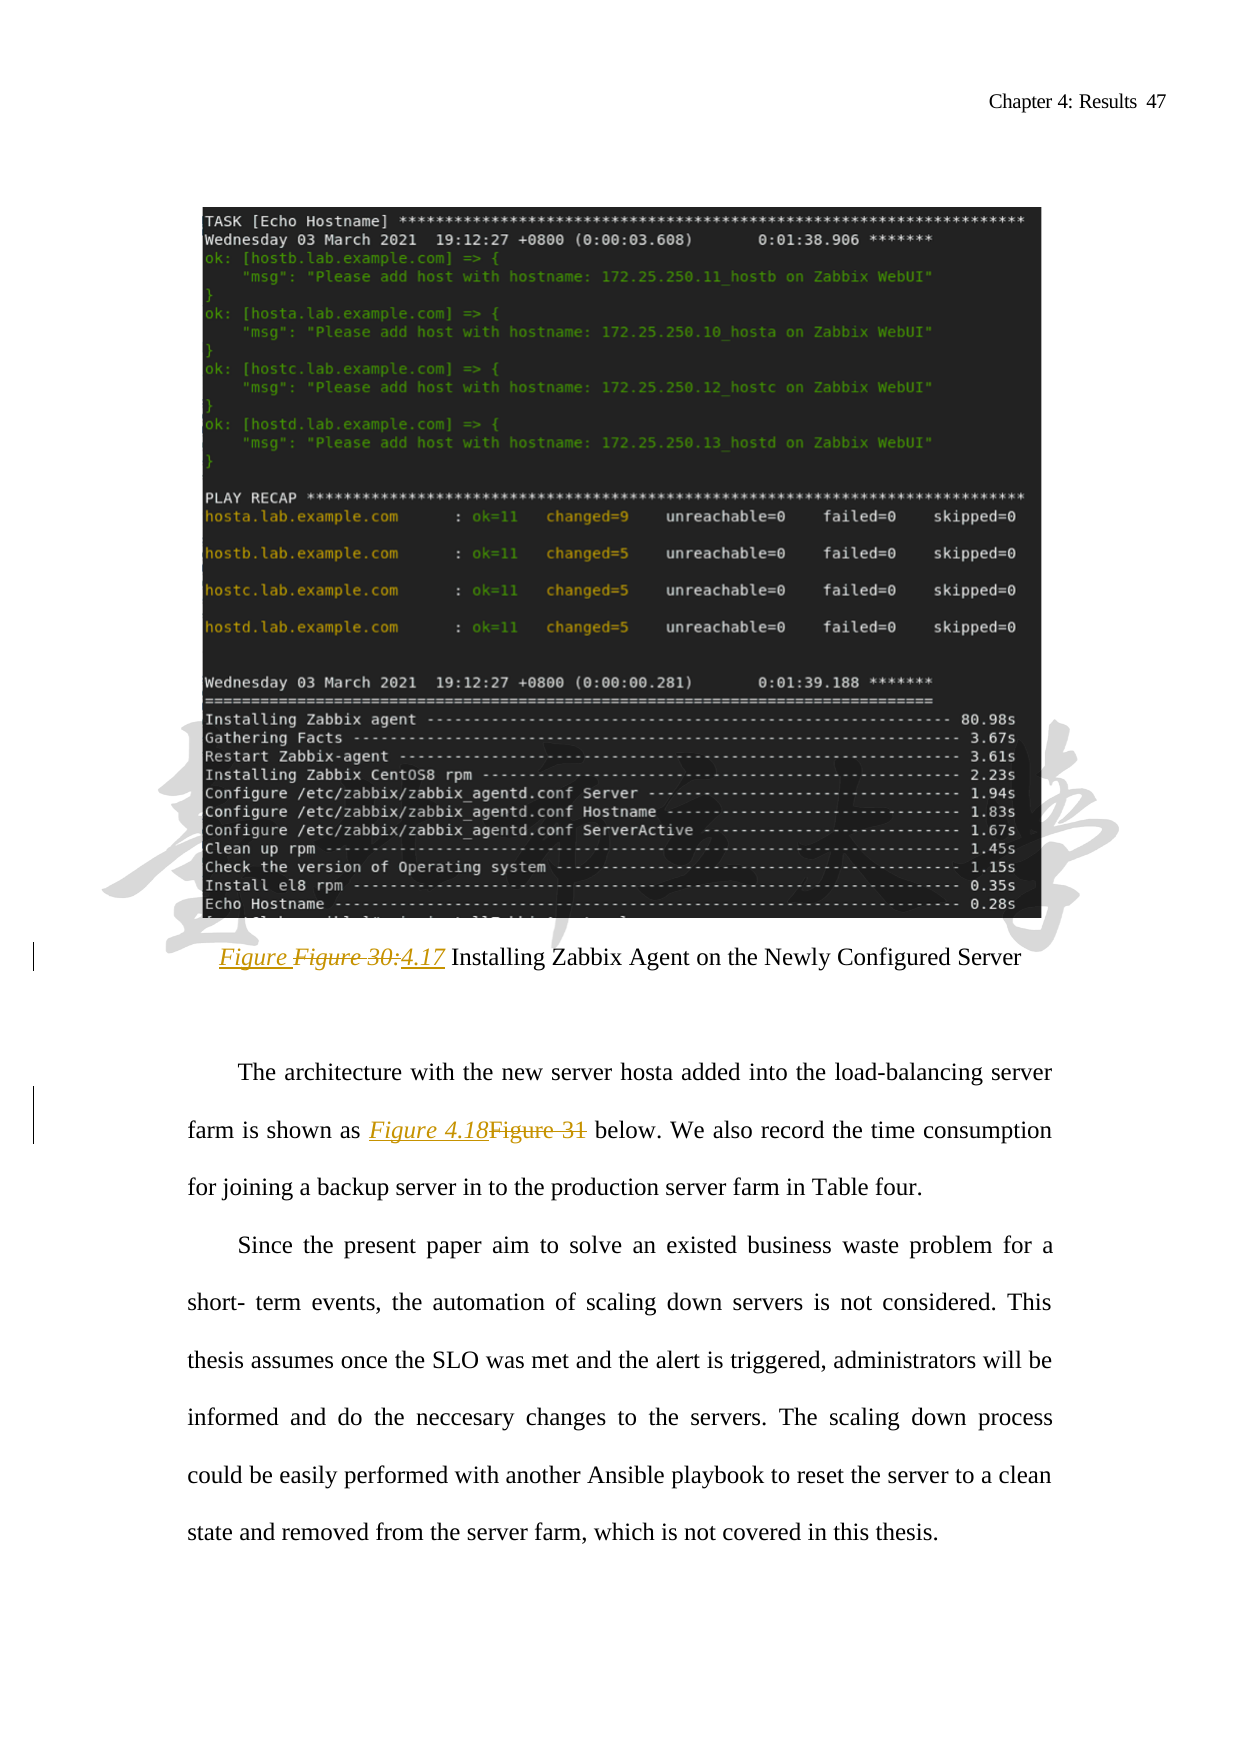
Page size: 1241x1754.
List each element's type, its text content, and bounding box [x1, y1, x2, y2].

text Since the present paper aim to solve an existed business waste problem for a short- term events, the automation of scaling down servers is not considered. This thesis assumes once the SLO was met and the alert is triggered, administrators will be informed and do the neccesary changes to the servers. The scaling down process could be easily performed with another Ansible playbook to reset the server to a clean state and removed from the server farm, which is not covered in this thesis. [187, 1438, 1053, 1546]
picture [58, 207, 1181, 1438]
